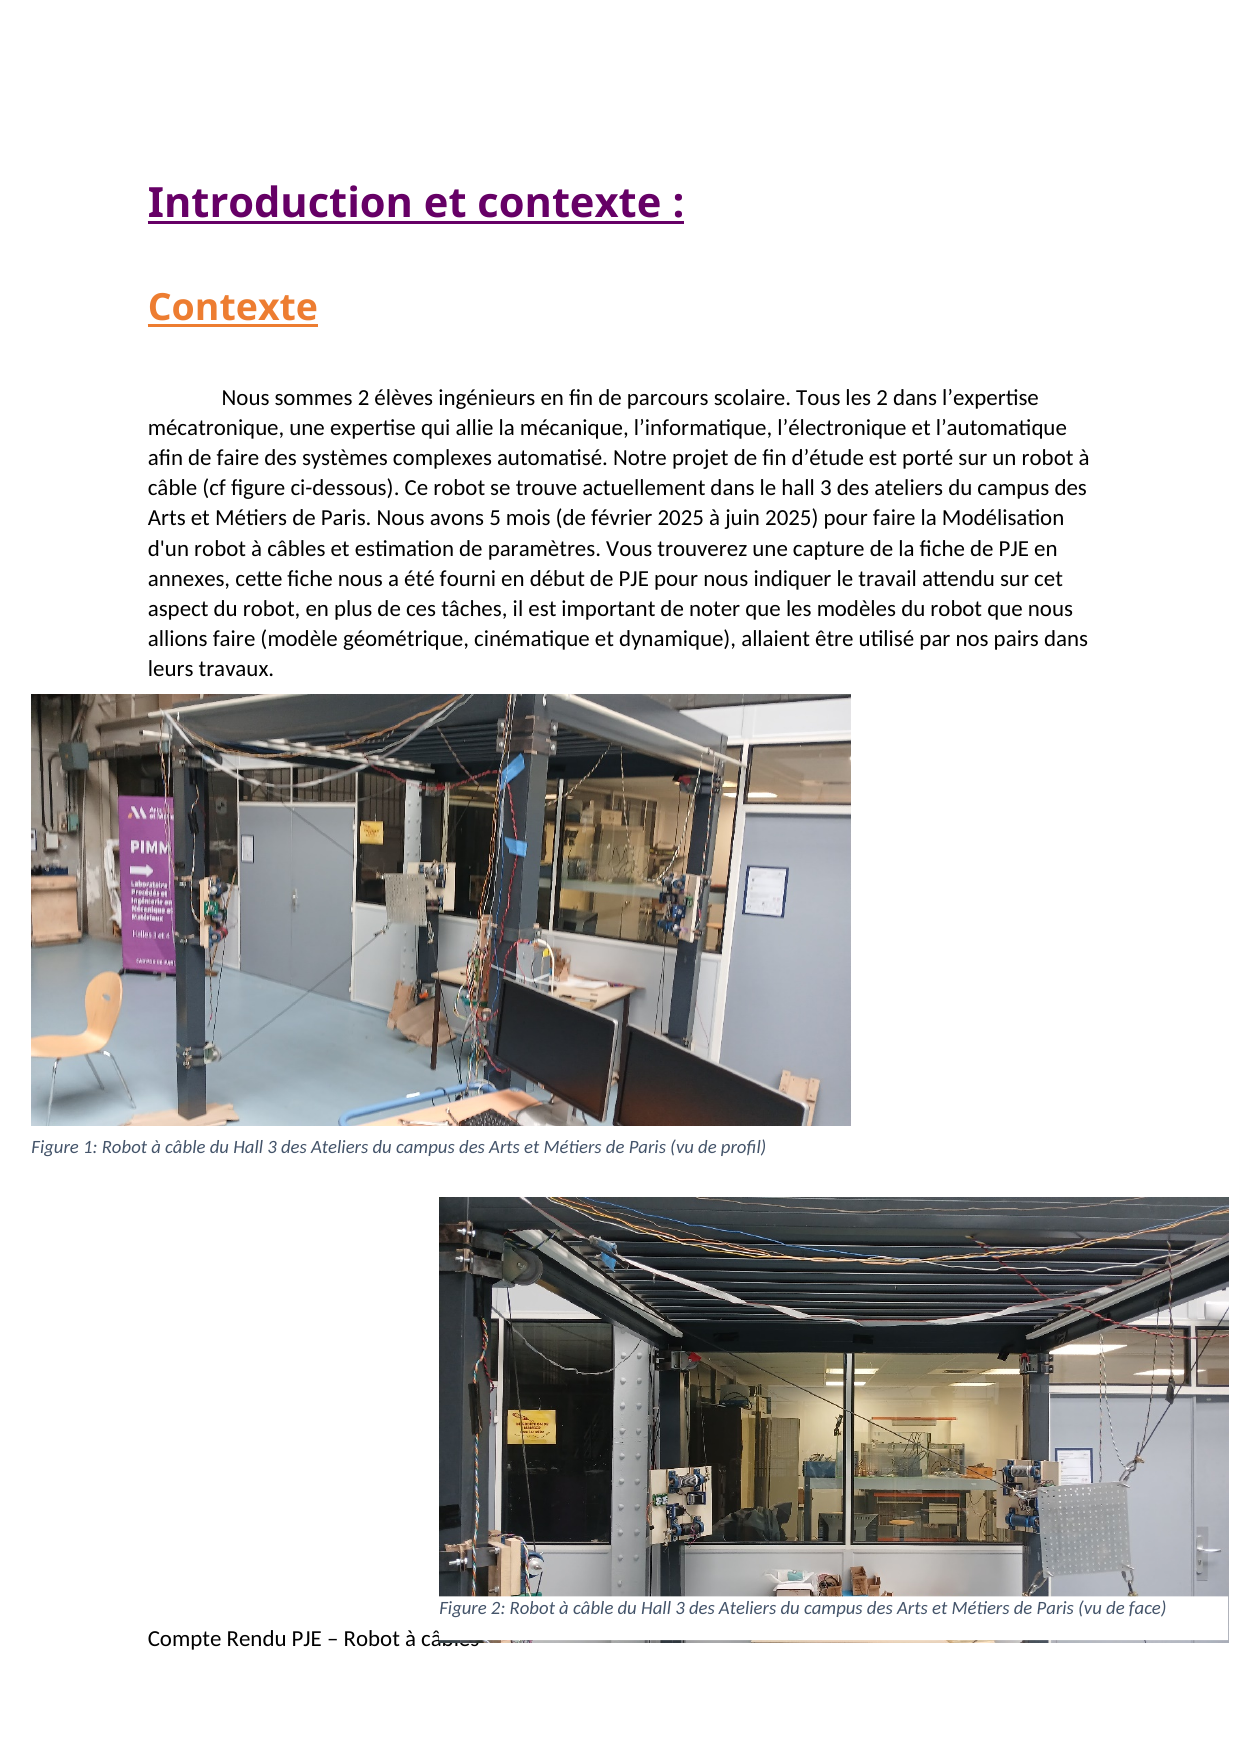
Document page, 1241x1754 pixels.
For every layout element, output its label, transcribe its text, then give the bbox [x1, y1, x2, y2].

picture [439, 1197, 1229, 1596]
text Contexte [148, 281, 1093, 332]
picture [31, 694, 851, 1126]
text Nous sommes 2 élèves ingénieurs en fin de parcours scolaire. Tous les 2 dans l’expertise mécatronique, une expertise qui allie la mécanique, l’informatique, l’électronique et l’automatique afin de faire des systèmes complexes automatisé. Notre projet de fin d’étude est porté sur un robot à câble (cf figure ci-dessous). Ce robot se trouve actuellement dans le hall 3 des ateliers du campus des Arts et Métiers de Paris. Nous avons 5 mois (de février 2025 à juin 2025) pour faire la Modélisation d'un robot à câbles et estimation de paramètres. Vous trouverez une capture de la fiche de PJE en annexes, cette fiche nous a été fourni en début de PJE pour nous indiquer le travail attendu sur cet aspect du robot, en plus de ces tâches, il est important de noter que les modèles du robot que nous allions faire (modèle géométrique, cinématique et dynamique), allaient être utilisé par nos pairs dans leurs travaux. [148, 383, 1093, 683]
text Introduction et contexte : [148, 173, 1093, 229]
